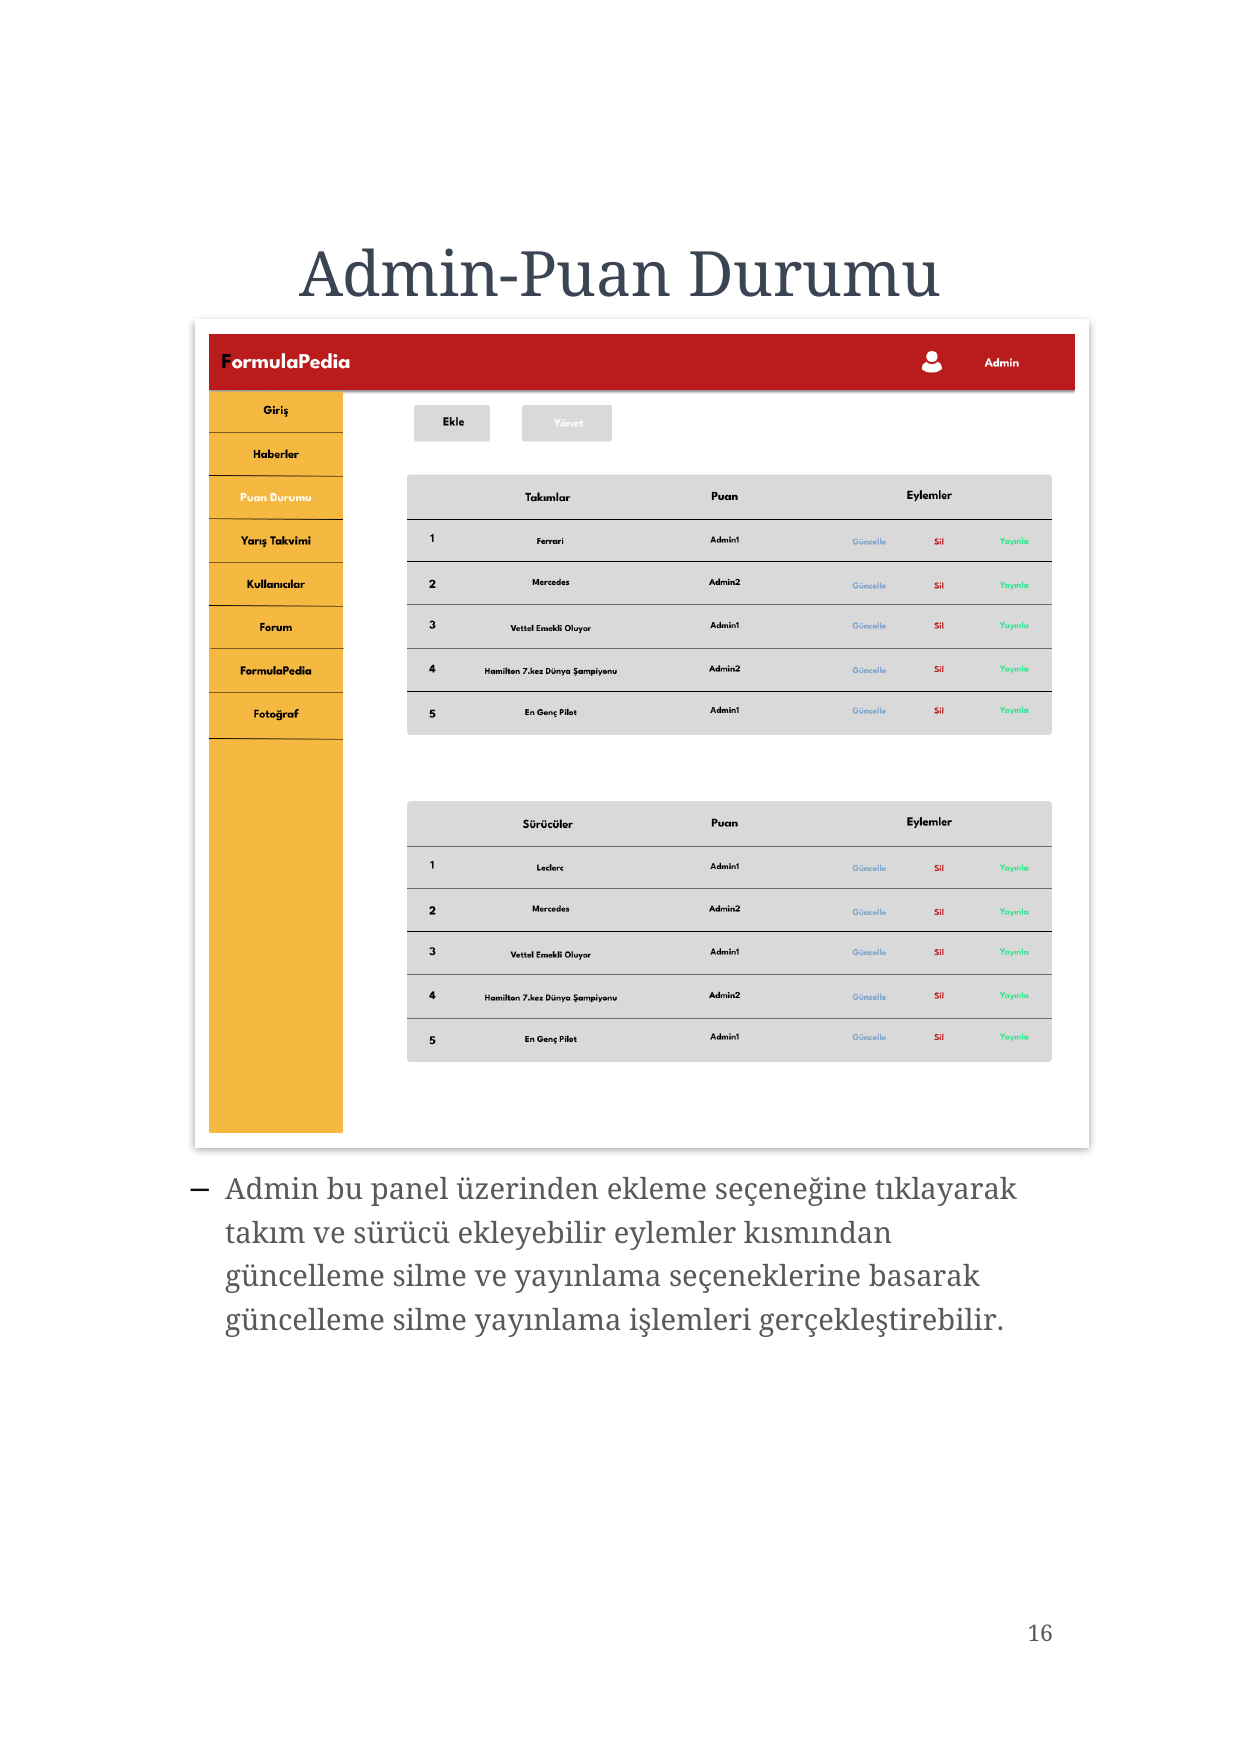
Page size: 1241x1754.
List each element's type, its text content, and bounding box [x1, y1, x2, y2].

list Admin bu panel üzerinden ekleme seçeneğine tıklayarak takım ve sürücü ekleyebilir eylemler kısmından güncelleme silme ve yayınlama seçeneklerine basarak güncelleme silme yayınlama işlemleri gerçekleştirebilir. [187, 1168, 1053, 1339]
picture [209, 334, 1075, 1133]
title Admin-Puan Durumu [187, 230, 1053, 315]
